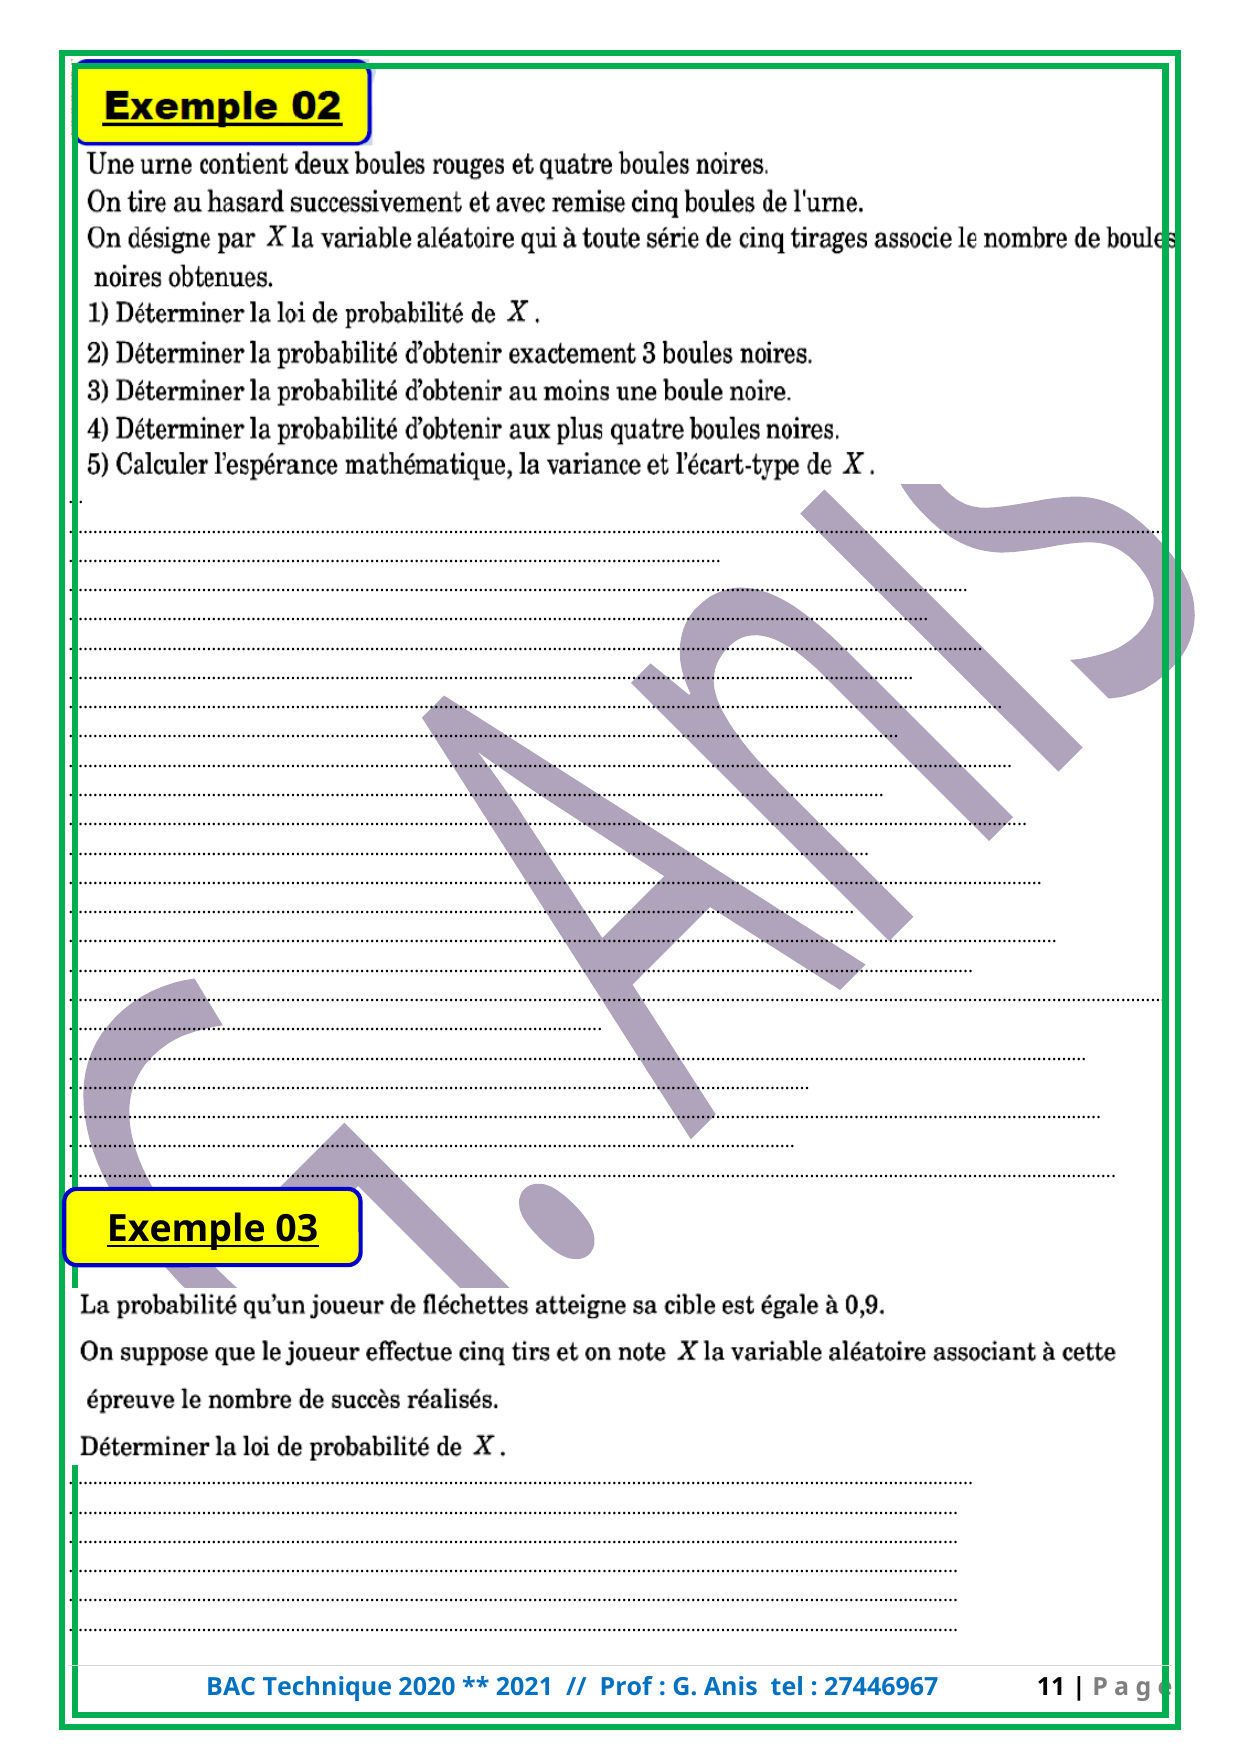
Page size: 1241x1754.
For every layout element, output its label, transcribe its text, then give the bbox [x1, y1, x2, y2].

picture [78, 69, 1162, 484]
text ...………………………………………………………………………………………………………………………………………………………………………………………………………………………………………………………………………………………………………………………...………………………………………………………………………………………………………………………………………………………………..………………………………………………………………………………………………………………………………………………………...…………………………………………………………………………………………………………………………………………………………………..……………………………………………………………………………………………………………………………………………………...……………………………………………………………………………………………………………………………………………………………………...…………………………………………………………………………………………………………………………………………………...………………………………………………………………………………………………………………………………………………………………………..………………………………………………………………………………………………………………………………………………...…………………………………………………………………………………………………………………………………………………………………………..……………………………………………………………………………………………………………………………………………...……………………………………………………………………………………………………………………………………………………………………………..…………………………………………………………………………………………………………………………………………...………………………………………………………………………………………………………………………………………………………………………………..………………………………………………………………………………………………………………………………………...……………………...…………………………………………………………………………………………………………………………………………………………………………………………………………………………………………………………………………………………………...……………………………………………………………………………………………………………………………………………………………………………………..…………………………………………………………………………………………………………………………………...………………………………………………………………………………………………………………………………………………………………………………………..………………………………………………………………………………………………………………………………...………………………………………………………………………………………………………………………………………………………………………………………….. [78, 484, 1162, 1182]
picture [68, 59, 1175, 484]
picture [68, 1288, 1125, 1465]
picture [1181, 59, 1186, 484]
